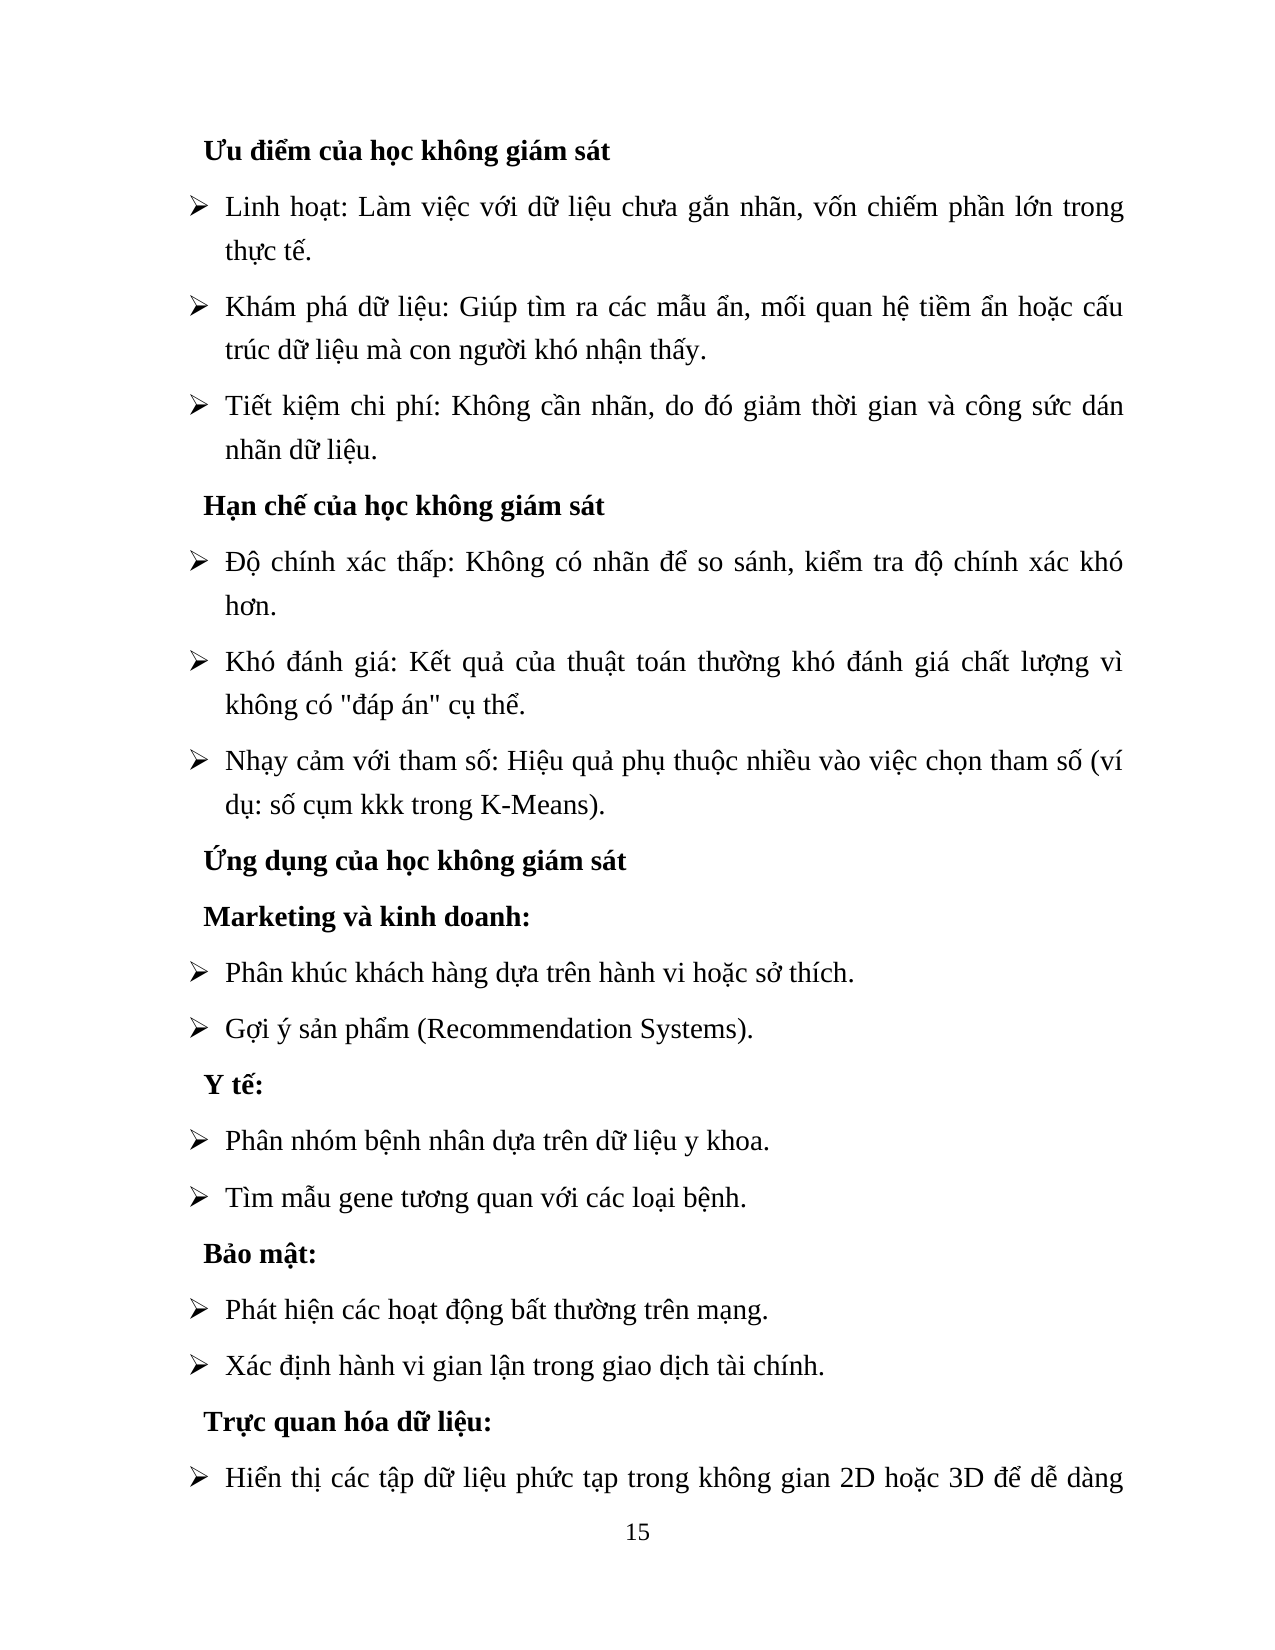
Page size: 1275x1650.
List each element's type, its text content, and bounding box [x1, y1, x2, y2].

text Ưu điểm của học không giám sát [203, 133, 1125, 166]
list Linh hoạt: Làm việc với dữ liệu chưa gắn nhãn, vốn chiếm phần lớn trong thực tế. [187, 189, 1125, 266]
text Ứng dụng của học không giám sát [203, 843, 1125, 877]
text Y tế: [203, 1067, 1125, 1101]
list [187, 1460, 1125, 1494]
list Nhạy cảm với tham số: Hiệu quả phụ thuộc nhiều vào việc chọn tham số (ví dụ: số cụm kkk trong K-Means). [187, 743, 1125, 821]
text Marketing và kinh doanh: [203, 899, 1125, 933]
list Độ chính xác thấp: Không có nhãn để so sánh, kiểm tra độ chính xác khó hơn. [187, 544, 1125, 621]
list Phát hiện các hoạt động bất thường trên mạng. [187, 1292, 1125, 1326]
text Hạn chế của học không giám sát [203, 488, 1125, 522]
list Tiết kiệm chi phí: Không cần nhãn, do đó giảm thời gian và công sức dán nhãn dữ liệu. [187, 388, 1125, 466]
text Bảo mật: [203, 1236, 1125, 1269]
list Phân nhóm bệnh nhân dựa trên dữ liệu y khoa. [187, 1123, 1125, 1157]
list Phân khúc khách hàng dựa trên hành vi hoặc sở thích. [187, 955, 1125, 989]
list Xác định hành vi gian lận trong giao dịch tài chính. [187, 1348, 1125, 1382]
list Khó đánh giá: Kết quả của thuật toán thường khó đánh giá chất lượng vì không có "đáp án" cụ thể. [187, 644, 1125, 721]
list Gợi ý sản phẩm (Recommendation Systems). [187, 1011, 1125, 1045]
text Trực quan hóa dữ liệu: [203, 1404, 1125, 1438]
list Tìm mẫu gene tương quan với các loại bệnh. [187, 1180, 1125, 1213]
list Khám phá dữ liệu: Giúp tìm ra các mẫu ẩn, mối quan hệ tiềm ẩn hoặc cấu trúc dữ liệu mà con người khó nhận thấy. [187, 289, 1125, 366]
